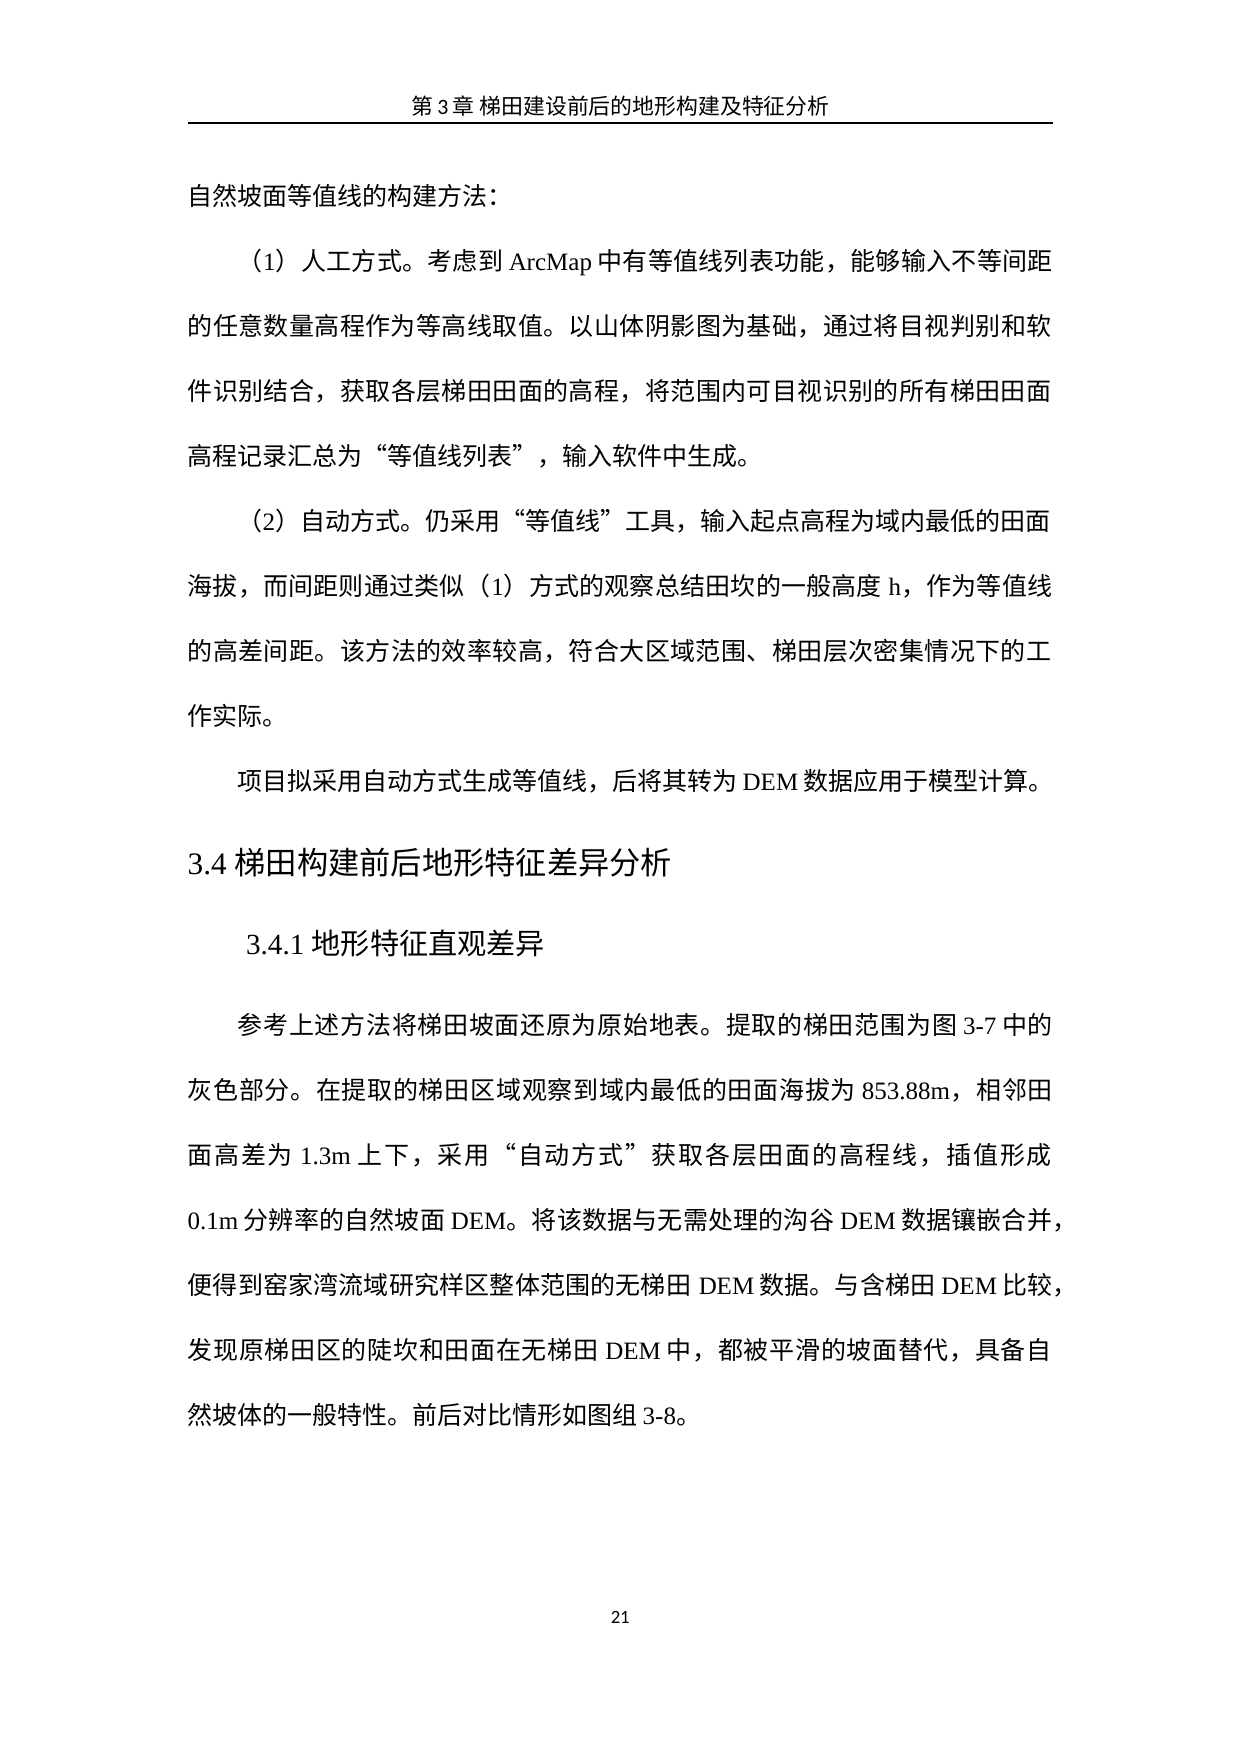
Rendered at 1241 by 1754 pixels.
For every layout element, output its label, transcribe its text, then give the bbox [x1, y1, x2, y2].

text （1）人工方式。考虑到ArcMap中有等值线列表功能，能够输入不等间距的任意数量高程作为等高线取值。以山体阴影图为基础，通过将目视判别和软件识别结合，获取各层梯田田面的高程，将范围内可目视识别的所有梯田田面高程记录汇总为“等值线列表”，输入软件中生成。 [187, 227, 1053, 487]
text （2）自动方式。仍采用“等值线”工具，输入起点高程为域内最低的田面海拔，而间距则通过类似（1）方式的观察总结田坎的一般高度h，作为等值线的高差间距。该方法的效率较高，符合大区域范围、梯田层次密集情况下的工作实际。 [187, 487, 1053, 747]
text 项目拟采用自动方式生成等值线，后将其转为DEM数据应用于模型计算。 [187, 747, 1053, 812]
text 参考上述方法将梯田坡面还原为原始地表。提取的梯田范围为图3-7中的灰色部分。在提取的梯田区域观察到域内最低的田面海拔为853.88m，相邻田面高差为1.3m上下，采用“自动方式”获取各层田面的高程线，插值形成0.1m分辨率的自然坡面DEM。将该数据与无需处理的沟谷DEM数据镶嵌合并，便得到窑家湾流域研究样区整体范围的无梯田DEM数据。与含梯田DEM比较，发现原梯田区的陡坎和田面在无梯田DEM中，都被平滑的坡面替代，具备自然坡体的一般特性。前后对比情形如图组3-8。 [187, 991, 1053, 1446]
text 3.4.1 地形特征直观差异 [187, 909, 1053, 974]
text 3.4 梯田构建前后地形特征差异分析 [187, 828, 1053, 893]
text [187, 162, 1053, 227]
